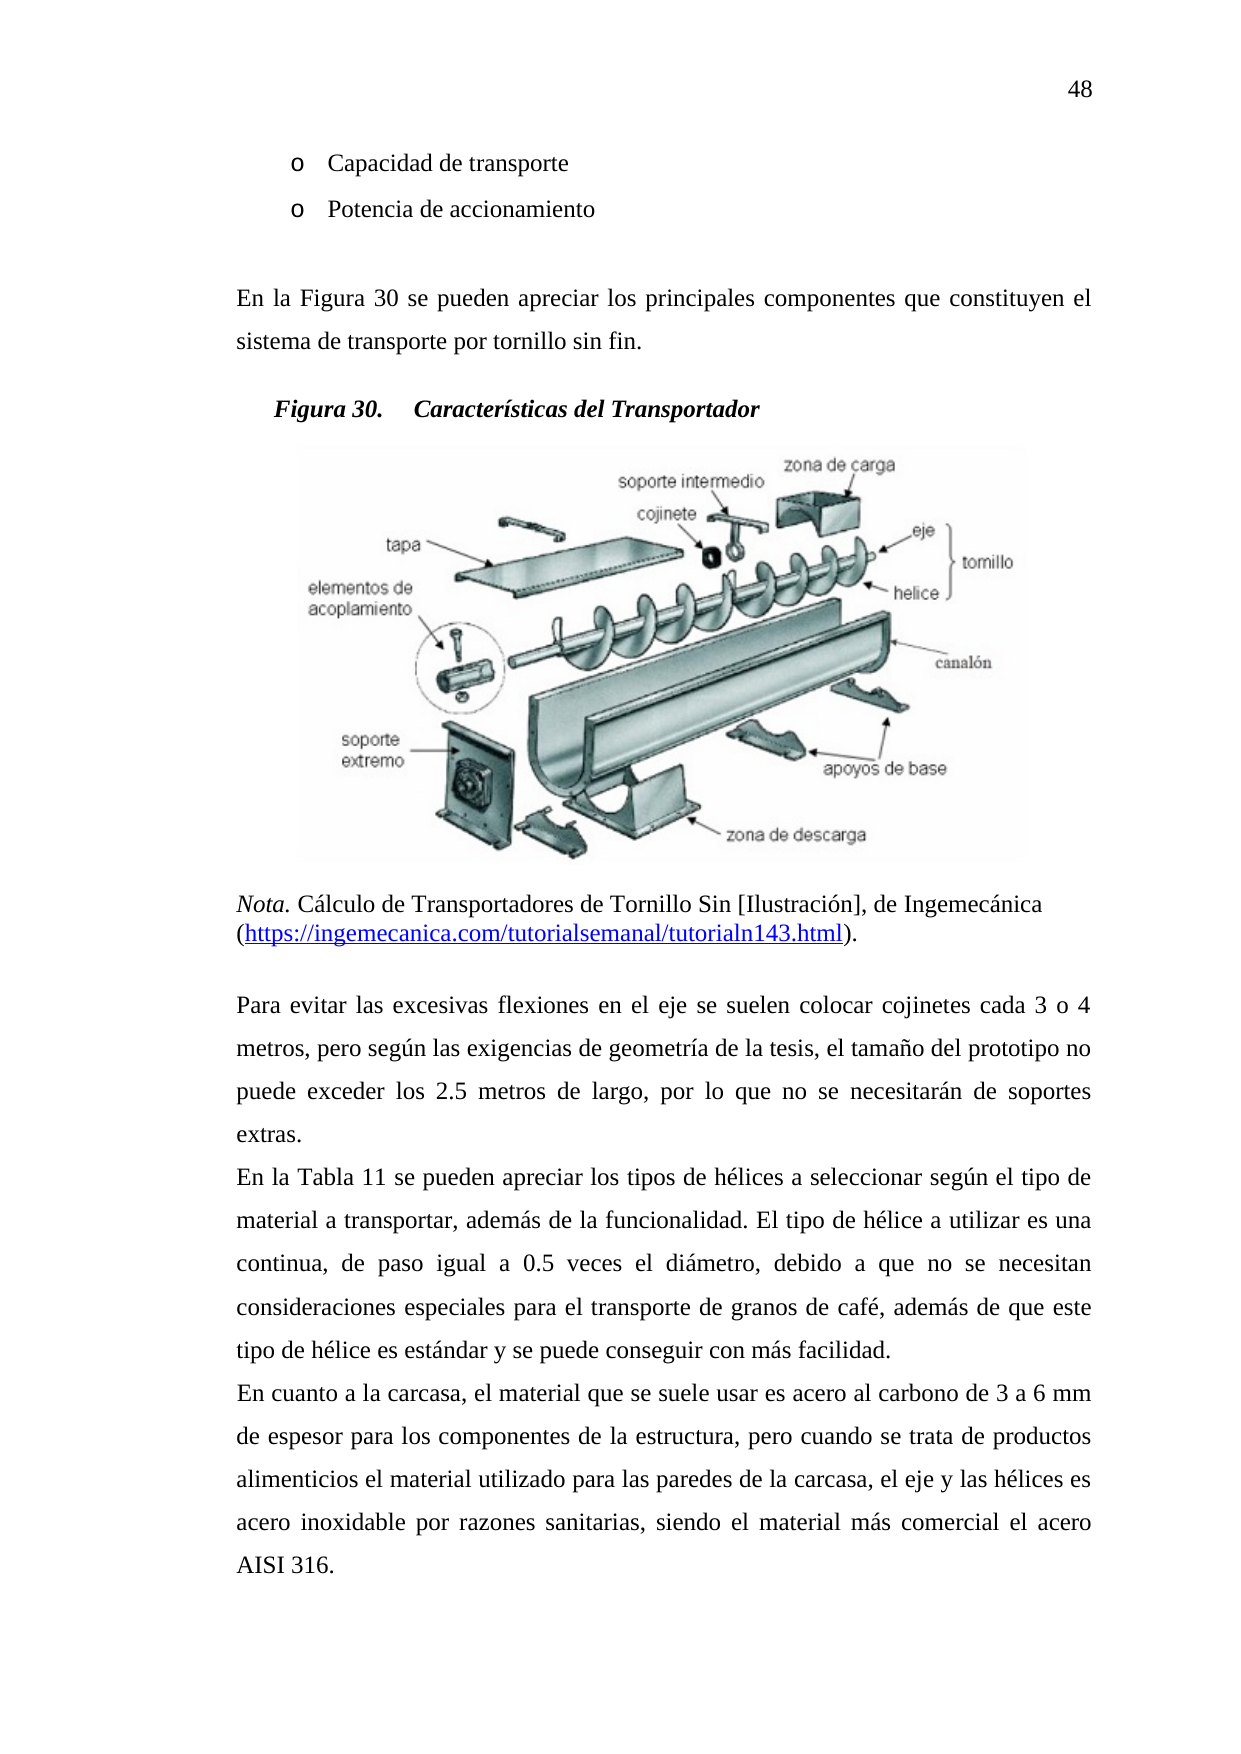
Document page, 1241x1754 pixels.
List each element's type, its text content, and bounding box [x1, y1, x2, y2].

picture [296, 443, 1033, 875]
text Características del Transportador [274, 394, 1092, 423]
list Capacidad de transporte [290, 148, 1092, 178]
text Nota. Cálculo de Transportadores de Tornillo Sin [Ilustración], de Ingemecánica (https://ingemecanica.com/tutorialsemanal/tutorialn143.html). [236, 889, 1092, 947]
list Potencia de accionamiento [290, 194, 1092, 225]
text En la Figura 30 se pueden apreciar los principales componentes que constituyen el sistema de transporte por tornillo sin fin. [236, 283, 1092, 355]
text En cuanto a la carcasa, el material que se suele usar es acero al carbono de 3 a 6 mm de espesor para los componentes de la estructura, pero cuando se trata de productos alimenticios el material utilizado para las paredes de la carcasa, el eje y las hélices es acero inoxidable por razones sanitarias, siendo el material más comercial el acero AISI 316. [236, 1378, 1092, 1579]
text Para evitar las excesivas flexiones en el eje se suelen colocar cojinetes cada 3 o 4 metros, pero según las exigencias de geometría de la tesis, el tamaño del prototipo no puede exceder los 2.5 metros de largo, por lo que no se necesitarán de soportes extras. [236, 990, 1092, 1148]
text En la Tabla 11 se pueden apreciar los tipos de hélices a seleccionar según el tipo de material a transportar, además de la funcionalidad. El tipo de hélice a utilizar es una continua, de paso igual a 0.5 veces el diámetro, debido a que no se necesitan consideraciones especiales para el transporte de granos de café, además de que este tipo de hélice es estándar y se puede conseguir con más facilidad. [236, 1162, 1092, 1363]
